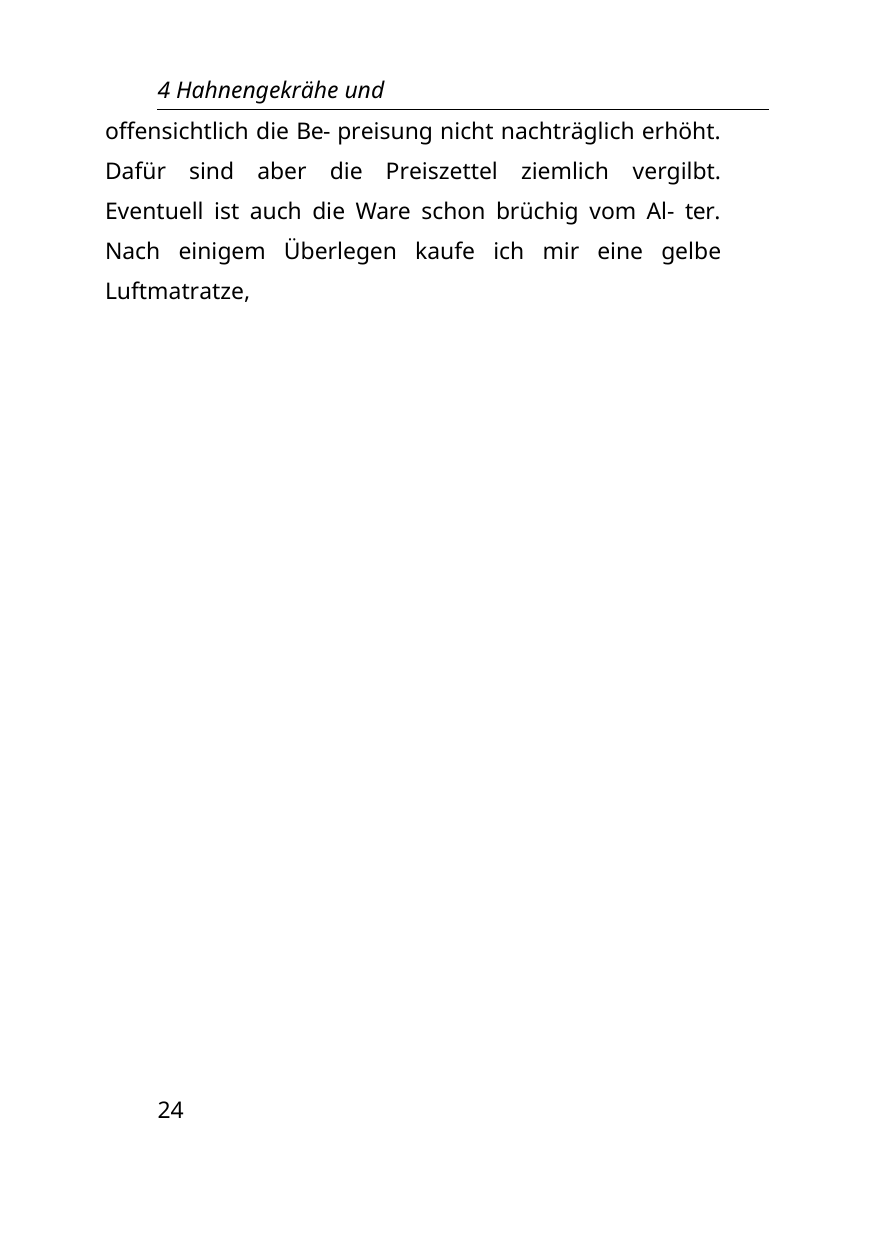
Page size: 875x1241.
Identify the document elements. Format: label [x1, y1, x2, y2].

text [105, 114, 721, 306]
